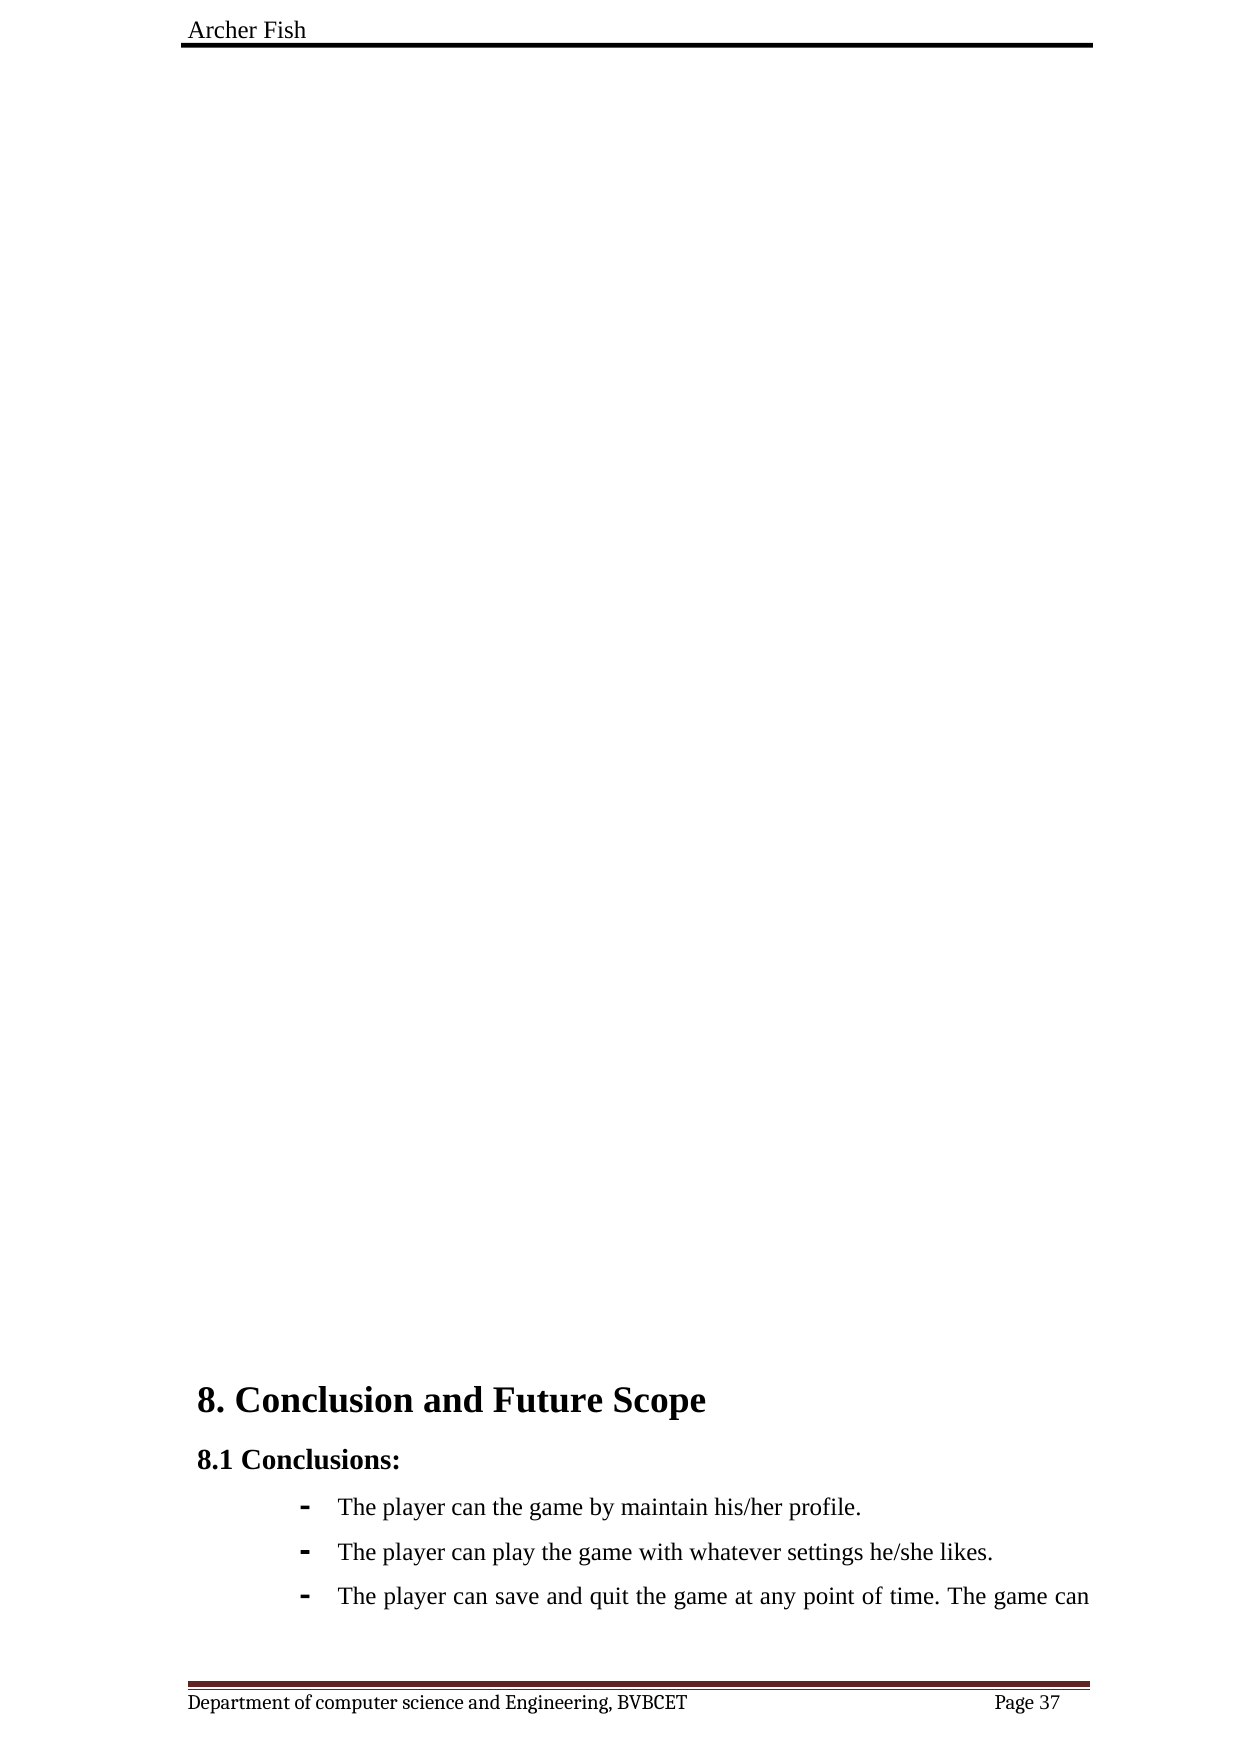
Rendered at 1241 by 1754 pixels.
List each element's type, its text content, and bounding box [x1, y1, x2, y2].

text 8.1 Conclusions: [197, 1442, 1090, 1476]
text 8. Conclusion and Future Scope [197, 1377, 1090, 1421]
list The player can the game by maintain his/her profile. [300, 1492, 1090, 1522]
list The player can play the game with whatever settings he/she likes. [300, 1537, 1090, 1567]
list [300, 1581, 1090, 1611]
